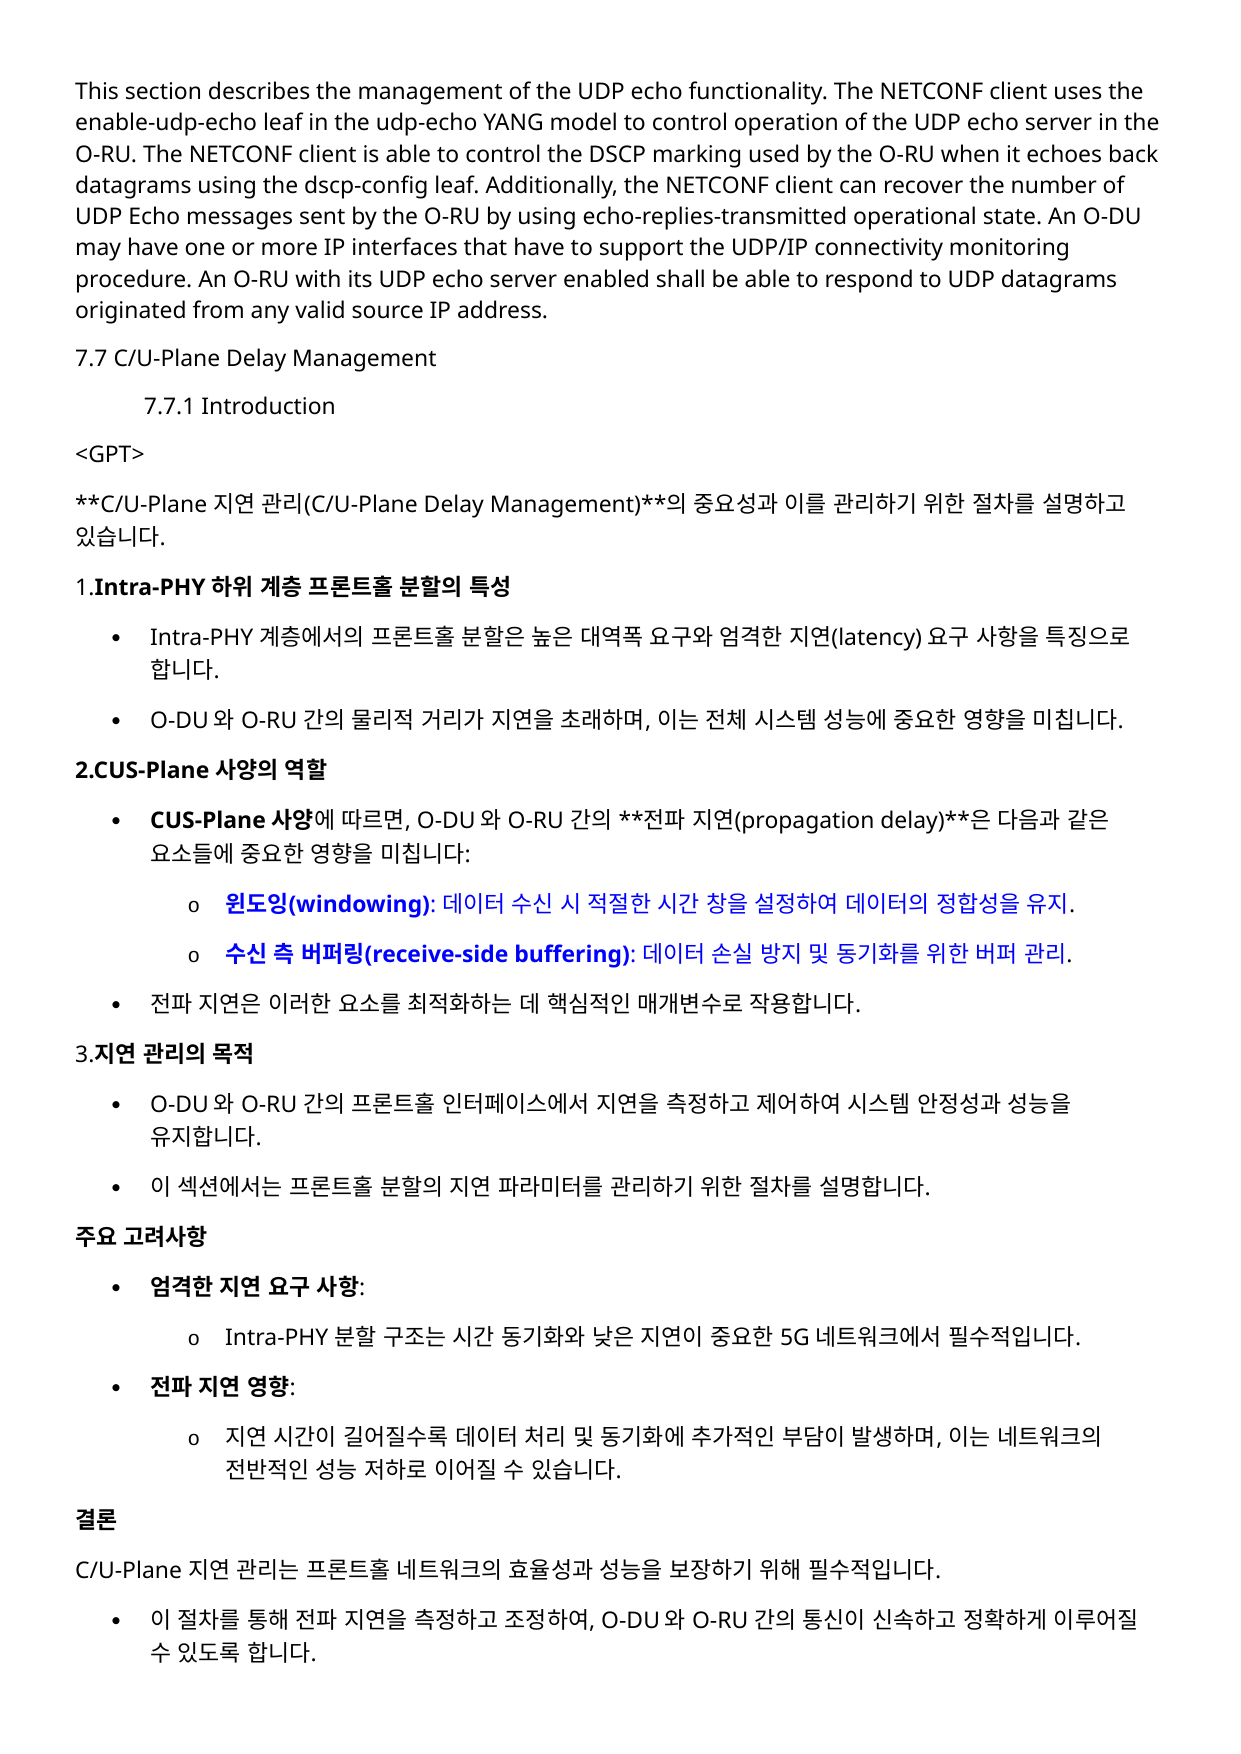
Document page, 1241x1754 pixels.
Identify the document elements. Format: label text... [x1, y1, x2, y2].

text 2.CUS-Plane 사양의 역할 [75, 752, 1165, 785]
text 주요 고려사항 [75, 1219, 1165, 1252]
text 1.Intra-PHY 하위 계층 프론트홀 분할의 특성 [75, 569, 1165, 602]
list 엄격한 지연 요구 사항: [112, 1269, 1165, 1302]
text **C/U-Plane 지연 관리(C/U-Plane Delay Management)**의 중요성과 이를 관리하기 위한 절차를 설명하고 있습니다. [75, 485, 1165, 552]
text <GPT> [75, 437, 1165, 469]
list Intra-PHY 계층에서의 프론트홀 분할은 높은 대역폭 요구와 엄격한 지연(latency) 요구 사항을 특징으로 합니다. [112, 619, 1165, 685]
text 결론 [75, 1502, 1165, 1535]
text 3.지연 관리의 목적 [75, 1035, 1165, 1069]
text C/U-Plane 지연 관리는 프론트홀 네트워크의 효율성과 성능을 보장하기 위해 필수적입니다. [75, 1552, 1165, 1585]
list Intra-PHY 분할 구조는 시간 동기화와 낮은 지연이 중요한 5G 네트워크에서 필수적입니다. [187, 1319, 1165, 1352]
list O-DU와 O-RU 간의 물리적 거리가 지연을 초래하며, 이는 전체 시스템 성능에 중요한 영향을 미칩니다. [112, 702, 1165, 735]
subtitle 7.7 C/U-Plane Delay Management [75, 342, 1165, 373]
subtitle 7.7.1 Introduction [144, 389, 1165, 421]
list 지연 시간이 길어질수록 데이터 처리 및 동기화에 추가적인 부담이 발생하며, 이는 네트워크의 전반적인 성능 저하로 이어질 수 있습니다. [187, 1419, 1165, 1485]
list 전파 지연은 이러한 요소를 최적화하는 데 핵심적인 매개변수로 작용합니다. [112, 985, 1165, 1019]
list 전파 지연 영향: [112, 1369, 1165, 1402]
list O-DU와 O-RU 간의 프론트홀 인터페이스에서 지연을 측정하고 제어하여 시스템 안정성과 성능을 유지합니다. [112, 1085, 1165, 1152]
list 이 절차를 통해 전파 지연을 측정하고 조정하여, O-DU와 O-RU 간의 통신이 신속하고 정확하게 이루어질 수 있도록 합니다. [112, 1602, 1165, 1668]
list 윈도잉(windowing): 데이터 수신 시 적절한 시간 창을 설정하여 데이터의 정합성을 유지. [187, 885, 1165, 919]
list CUS-Plane 사양에 따르면, O-DU와 O-RU 간의 **전파 지연(propagation delay)**은 다음과 같은 요소들에 중요한 영향을 미칩니다: [112, 802, 1165, 869]
list 수신 측 버퍼링(receive-side buffering): 데이터 손실 방지 및 동기화를 위한 버퍼 관리. [187, 935, 1165, 969]
list 이 섹션에서는 프론트홀 분할의 지연 파라미터를 관리하기 위한 절차를 설명합니다. [112, 1169, 1165, 1202]
text This section describes the management of the UDP echo functionality. The NETCONF client uses the enable-udp-echo leaf in the udp-echo YANG model to control operation of the UDP echo server in the O-RU. The NETCONF client is able to control the DSCP marking used by the O-RU when it echoes back datagrams using the dscp-config leaf. Additionally, the NETCONF client can recover the number of UDP Echo messages sent by the O-RU by using echo-replies-transmitted operational state. An O-DU may have one or more IP interfaces that have to support the UDP/IP connectivity monitoring procedure. An O-RU with its UDP echo server enabled shall be able to respond to UDP datagrams originated from any valid source IP address. [75, 75, 1165, 325]
